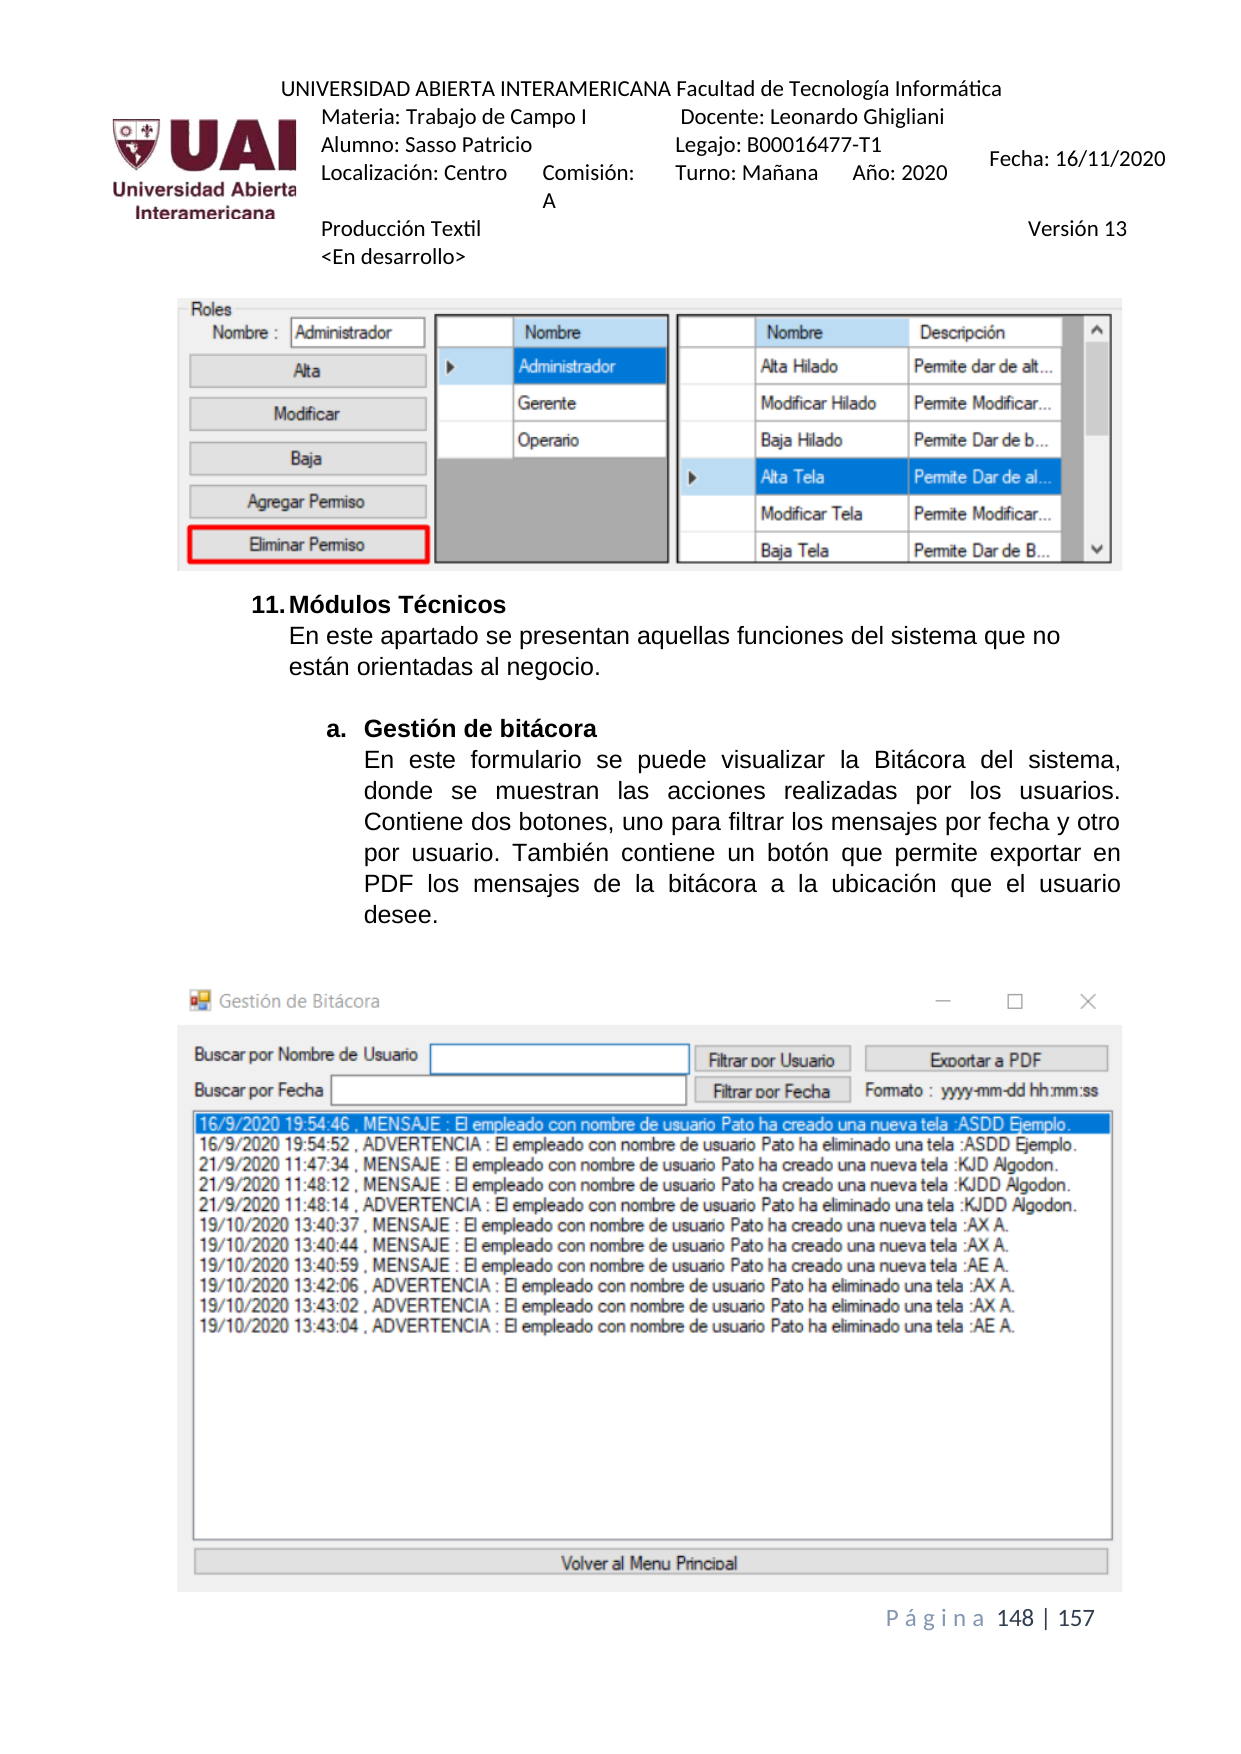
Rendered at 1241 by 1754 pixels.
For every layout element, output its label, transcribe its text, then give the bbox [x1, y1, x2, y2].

picture [112, 119, 297, 219]
list En este apartado se presentan aquellas funciones del sistema que no están orientadas al negocio. [288, 621, 1122, 681]
list En este formulario se puede visualizar la Bitácora del sistema, donde se muestran las acciones realizadas por los usuarios. Contiene dos botones, uno para filtrar los mensajes por fecha y otro por usuario. También contiene un botón que permite exportar en PDF los mensajes de la bitácora a la ubicación que el usuario desee. [363, 745, 1122, 929]
list Gestión de bitácora [326, 714, 1122, 743]
picture [177, 978, 1123, 1592]
list Módulos Técnicos [251, 590, 1122, 618]
picture [177, 298, 1123, 571]
